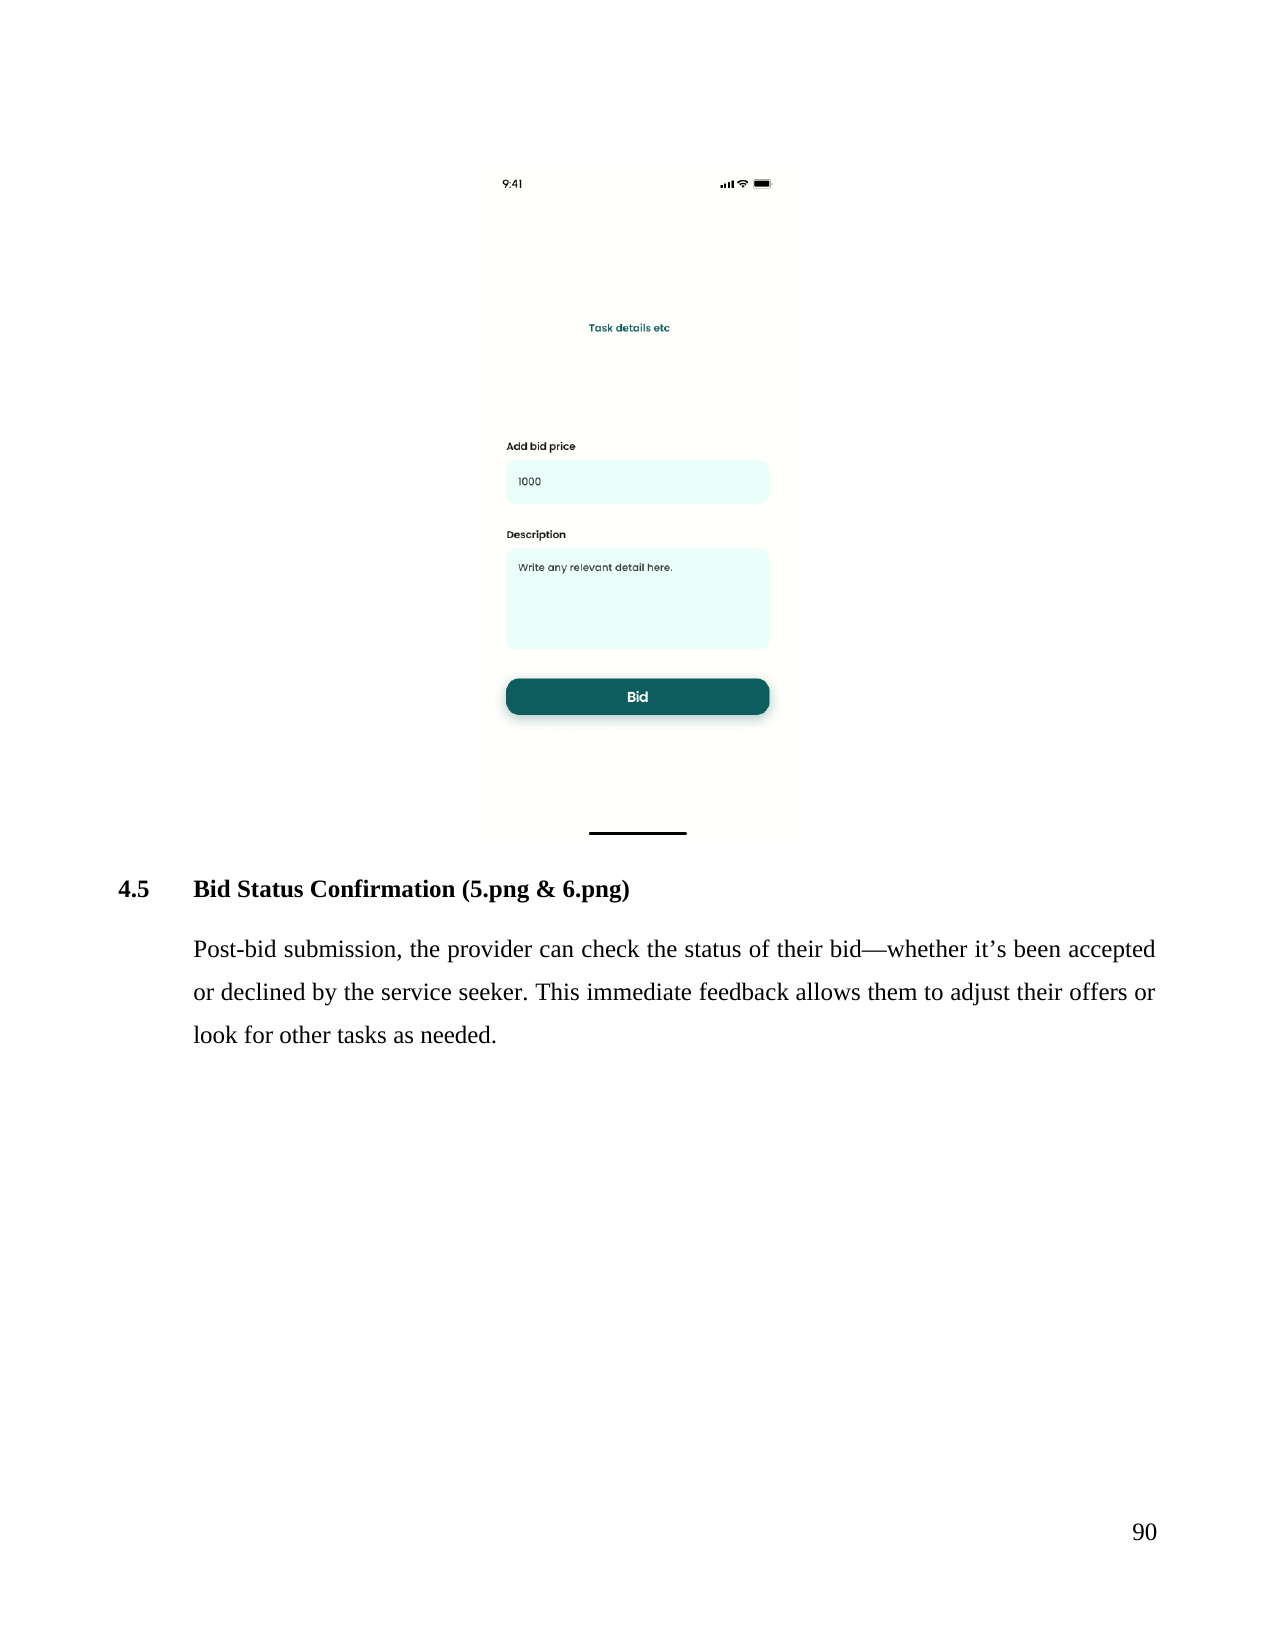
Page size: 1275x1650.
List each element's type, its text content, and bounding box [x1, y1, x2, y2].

text 4.5 Bid Status Confirmation (5.png & 6.png) [118, 874, 1157, 903]
text Post-bid submission, the provider can check the status of their bid—whether it’s been accepted or declined by the service seeker. This immediate feedback allows them to adjust their offers or look for other tasks as needed. [193, 934, 1157, 1049]
picture [481, 168, 794, 843]
